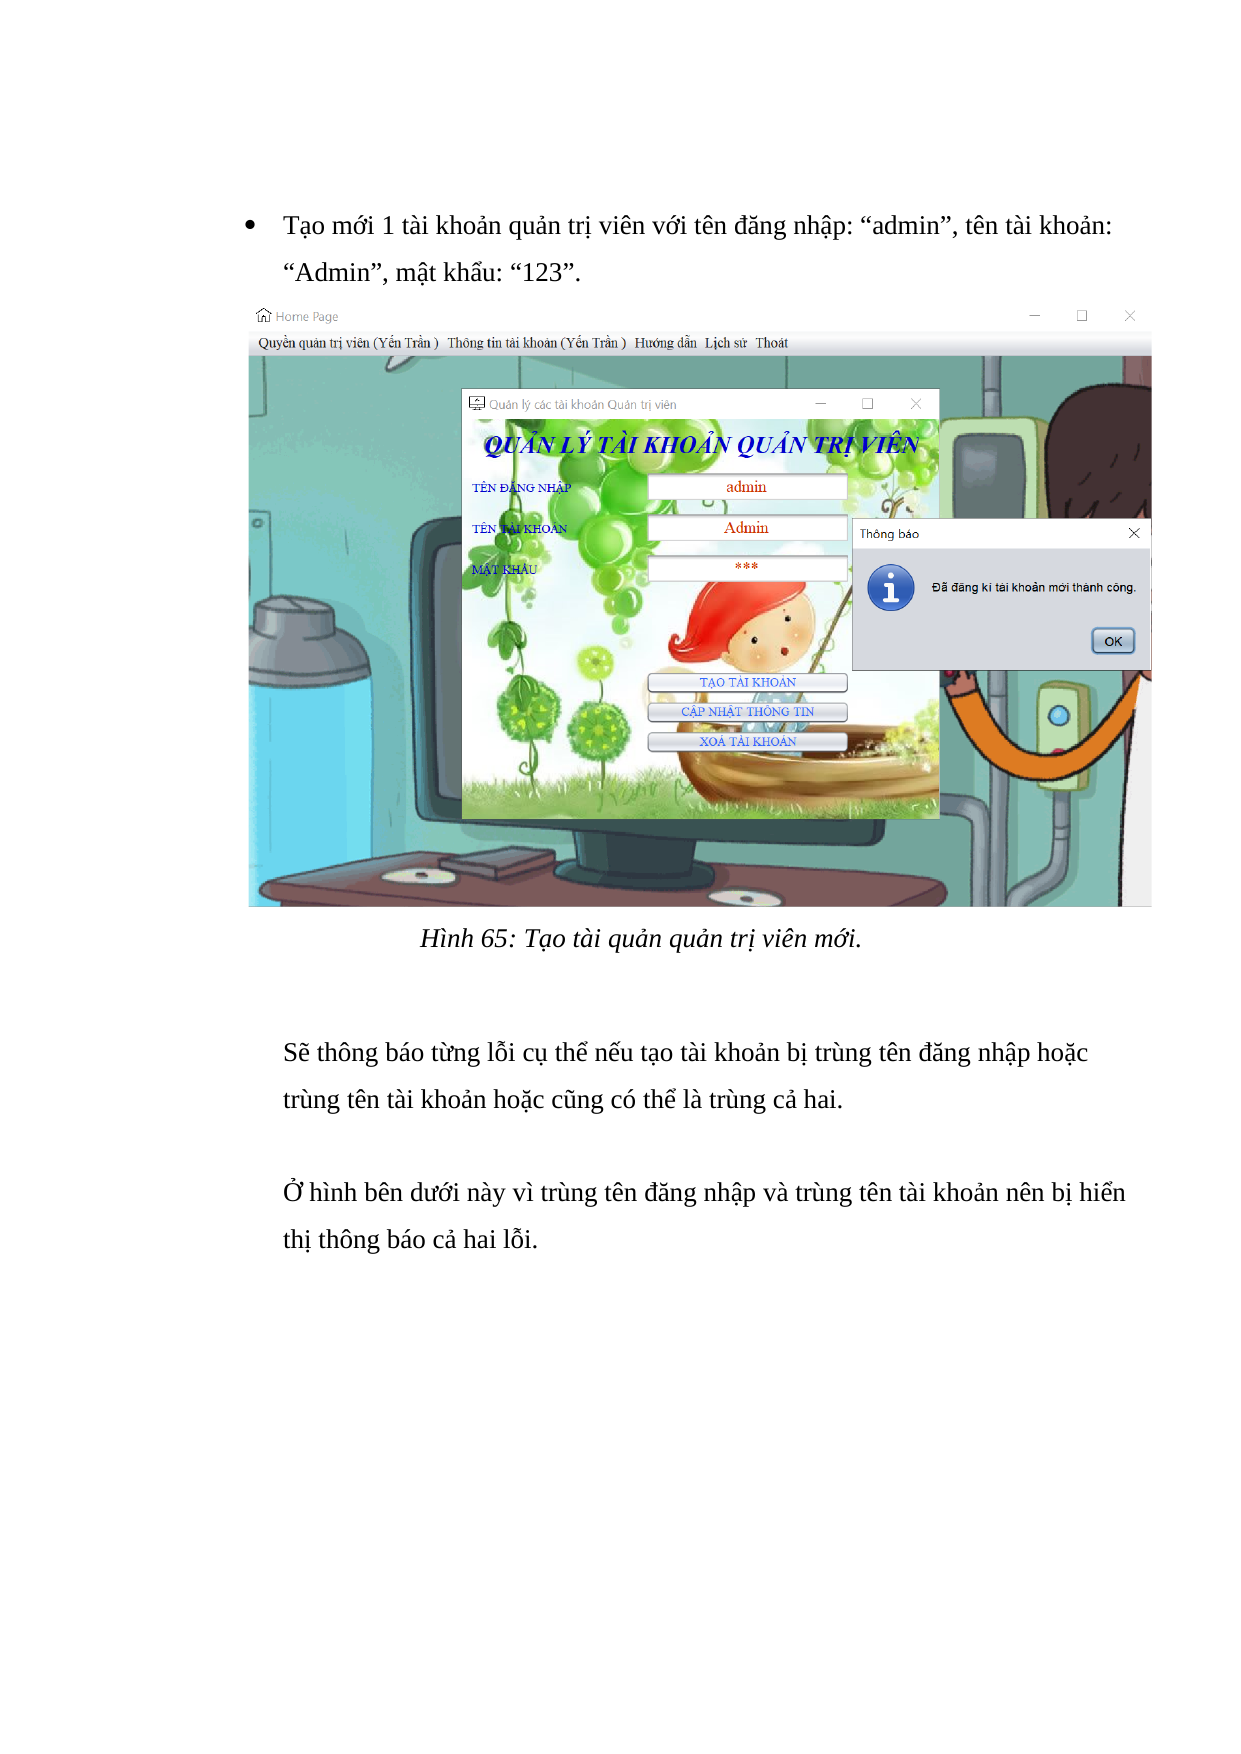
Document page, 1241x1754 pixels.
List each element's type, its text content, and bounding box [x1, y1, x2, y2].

text Hình 65: Tạo tài quản quản trị viên mới. [133, 922, 1152, 953]
list Tạo mới 1 tài khoản quản trị viên với tên đăng nhập: “admin”, tên tài khoản: “Admin”, mật khẩu: “123”. [245, 209, 1152, 287]
list Ở hình bên dưới này vì trùng tên đăng nhập và trùng tên tài khoản nên bị hiển thị thông báo cả hai lỗi. [283, 1177, 1152, 1254]
list Sẽ thông báo từng lỗi cụ thể nếu tạo tài khoản bị trùng tên đăng nhập hoặc trùng tên tài khoản hoặc cũng có thể là trùng cả hai. [283, 1037, 1152, 1114]
picture [248, 302, 1152, 907]
